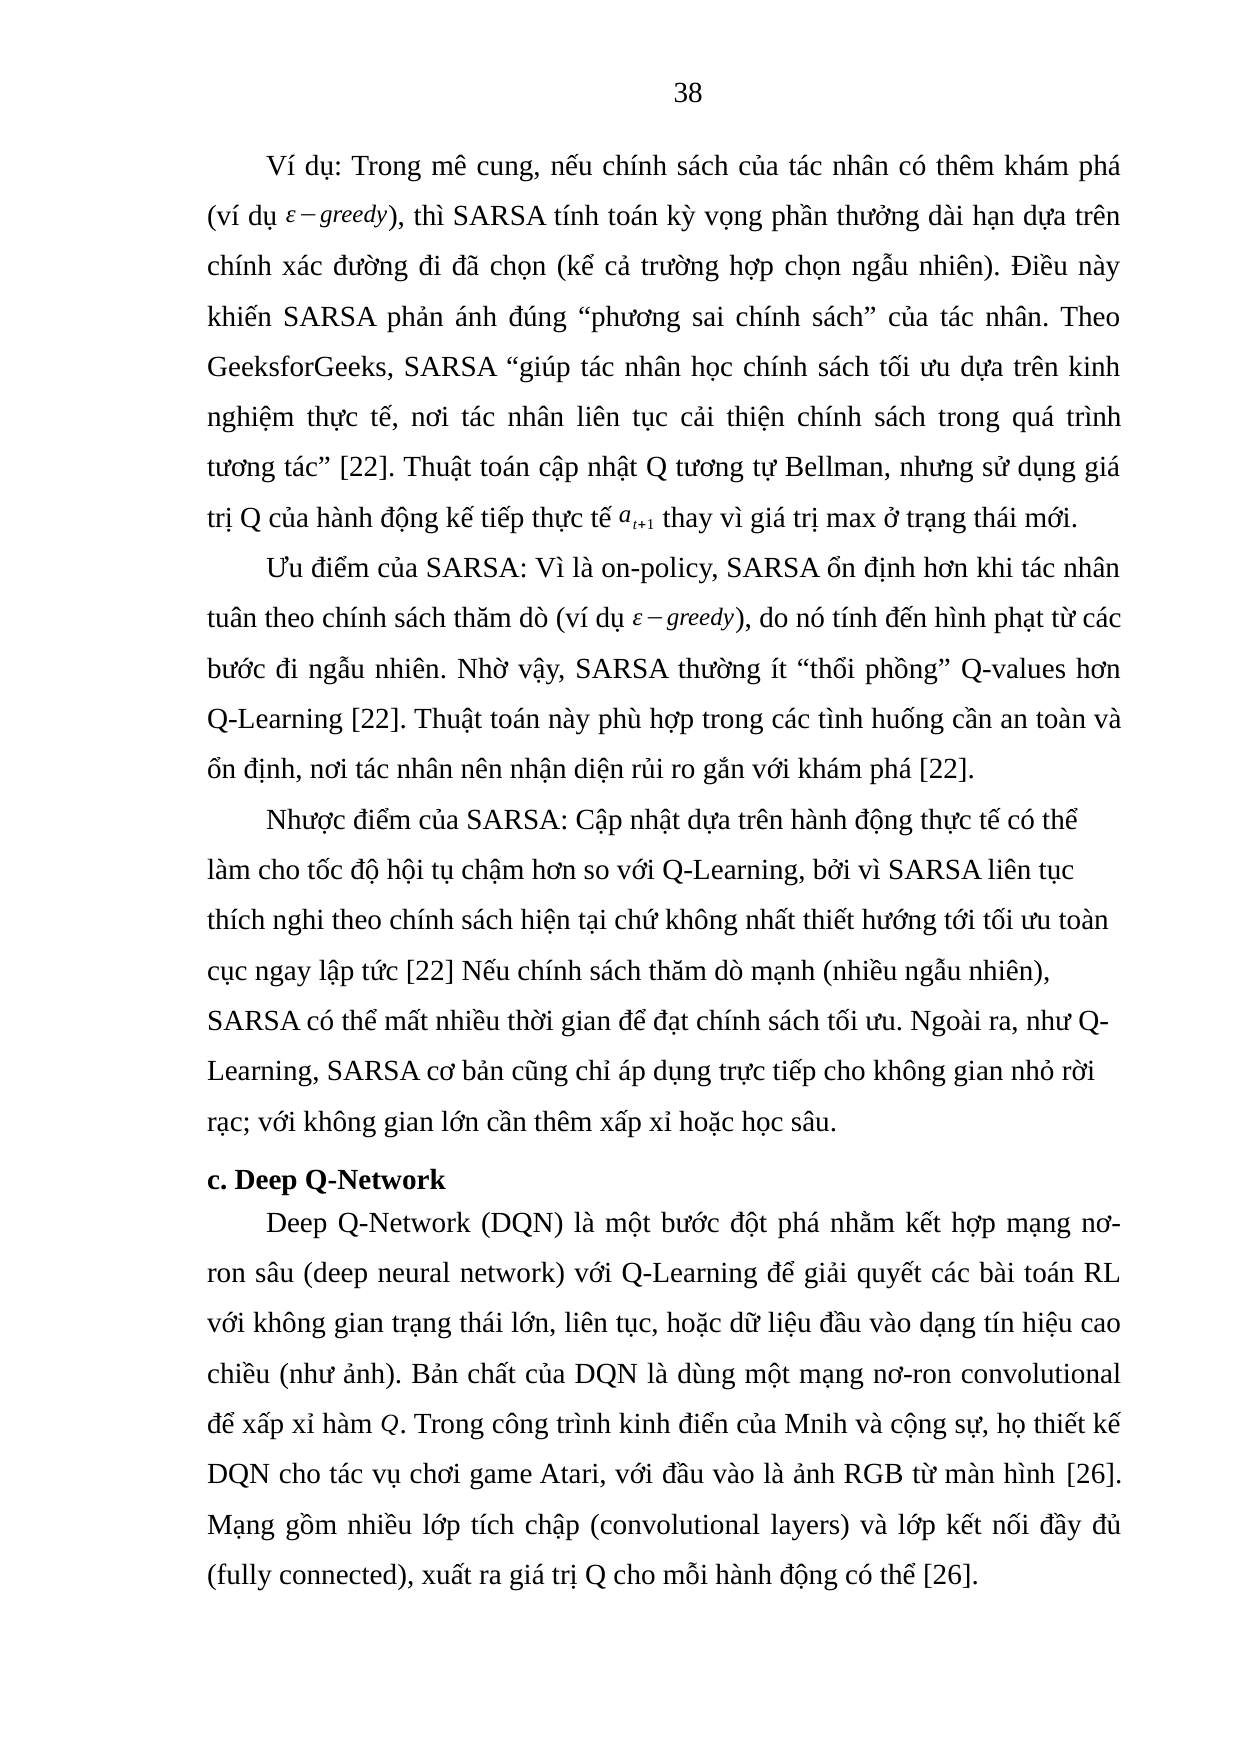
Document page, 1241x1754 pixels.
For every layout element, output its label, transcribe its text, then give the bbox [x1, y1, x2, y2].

text Deep Q-Network (DQN) là một bước đột phá nhằm kết hợp mạng nơ-ron sâu (deep neural network) với Q-Learning để giải quyết các bài toán RL với không gian trạng thái lớn, liên tục, hoặc dữ liệu đầu vào dạng tín hiệu cao chiều (như ảnh). Bản chất của DQN là dùng một mạng nơ-ron convolutional để xấp xỉ hàm . Trong công trình kinh điển của Mnih và cộng sự, họ thiết kế DQN cho tác vụ chơi game Atari, với đầu vào là ảnh RGB từ màn hình. Mạng gồm nhiều lớp tích chập (convolutional layers) và lớp kết nối đầy đủ (fully connected), xuất ra giá trị Q cho mỗi hành động có thể. [207, 1205, 1122, 1591]
text Nhược điểm của SARSA: Cập nhật dựa trên hành động thực tế có thể làm cho tốc độ hội tụ chậm hơn so với Q-Learning, bởi vì SARSA liên tục thích nghi theo chính sách hiện tại chứ không nhất thiết hướng tới tối ưu toàn cục ngay lập tức Nếu chính sách thăm dò mạnh (nhiều ngẫu nhiên), SARSA có thể mất nhiều thời gian để đạt chính sách tối ưu. Ngoài ra, như Q-Learning, SARSA cơ bản cũng chỉ áp dụng trực tiếp cho không gian nhỏ rời rạc; với không gian lớn cần thêm xấp xỉ hoặc học sâu. [207, 802, 1122, 1137]
text Ví dụ: Trong mê cung, nếu chính sách của tác nhân có thêm khám phá (ví dụ ), thì SARSA tính toán kỳ vọng phần thưởng dài hạn dựa trên chính xác đường đi đã chọn (kể cả trường hợp chọn ngẫu nhiên). Điều này khiến SARSA phản ánh đúng “phương sai chính sách” của tác nhân. Theo GeeksforGeeks, SARSA “giúp tác nhân học chính sách tối ưu dựa trên kinh nghiệm thực tế, nơi tác nhân liên tục cải thiện chính sách trong quá trình tương tác”. Thuật toán cập nhật Q tương tự Bellman, nhưng sử dụng giá trị Q của hành động kế tiếp thực tế ​ thay vì giá trị max ở trạng thái mới. [207, 148, 1122, 533]
text Ưu điểm của SARSA: Vì là on-policy, SARSA ổn định hơn khi tác nhân tuân theo chính sách thăm dò (ví dụ ), do nó tính đến hình phạt từ các bước đi ngẫu nhiên. Nhờ vậy, SARSA thường ít “thổi phồng” Q-values hơn Q-Learning. Thuật toán này phù hợp trong các tình huống cần an toàn và ổn định, nơi tác nhân nên nhận diện rủi ro gắn với khám phá. [207, 550, 1122, 785]
subtitle Deep Q-Network [207, 1162, 1122, 1196]
